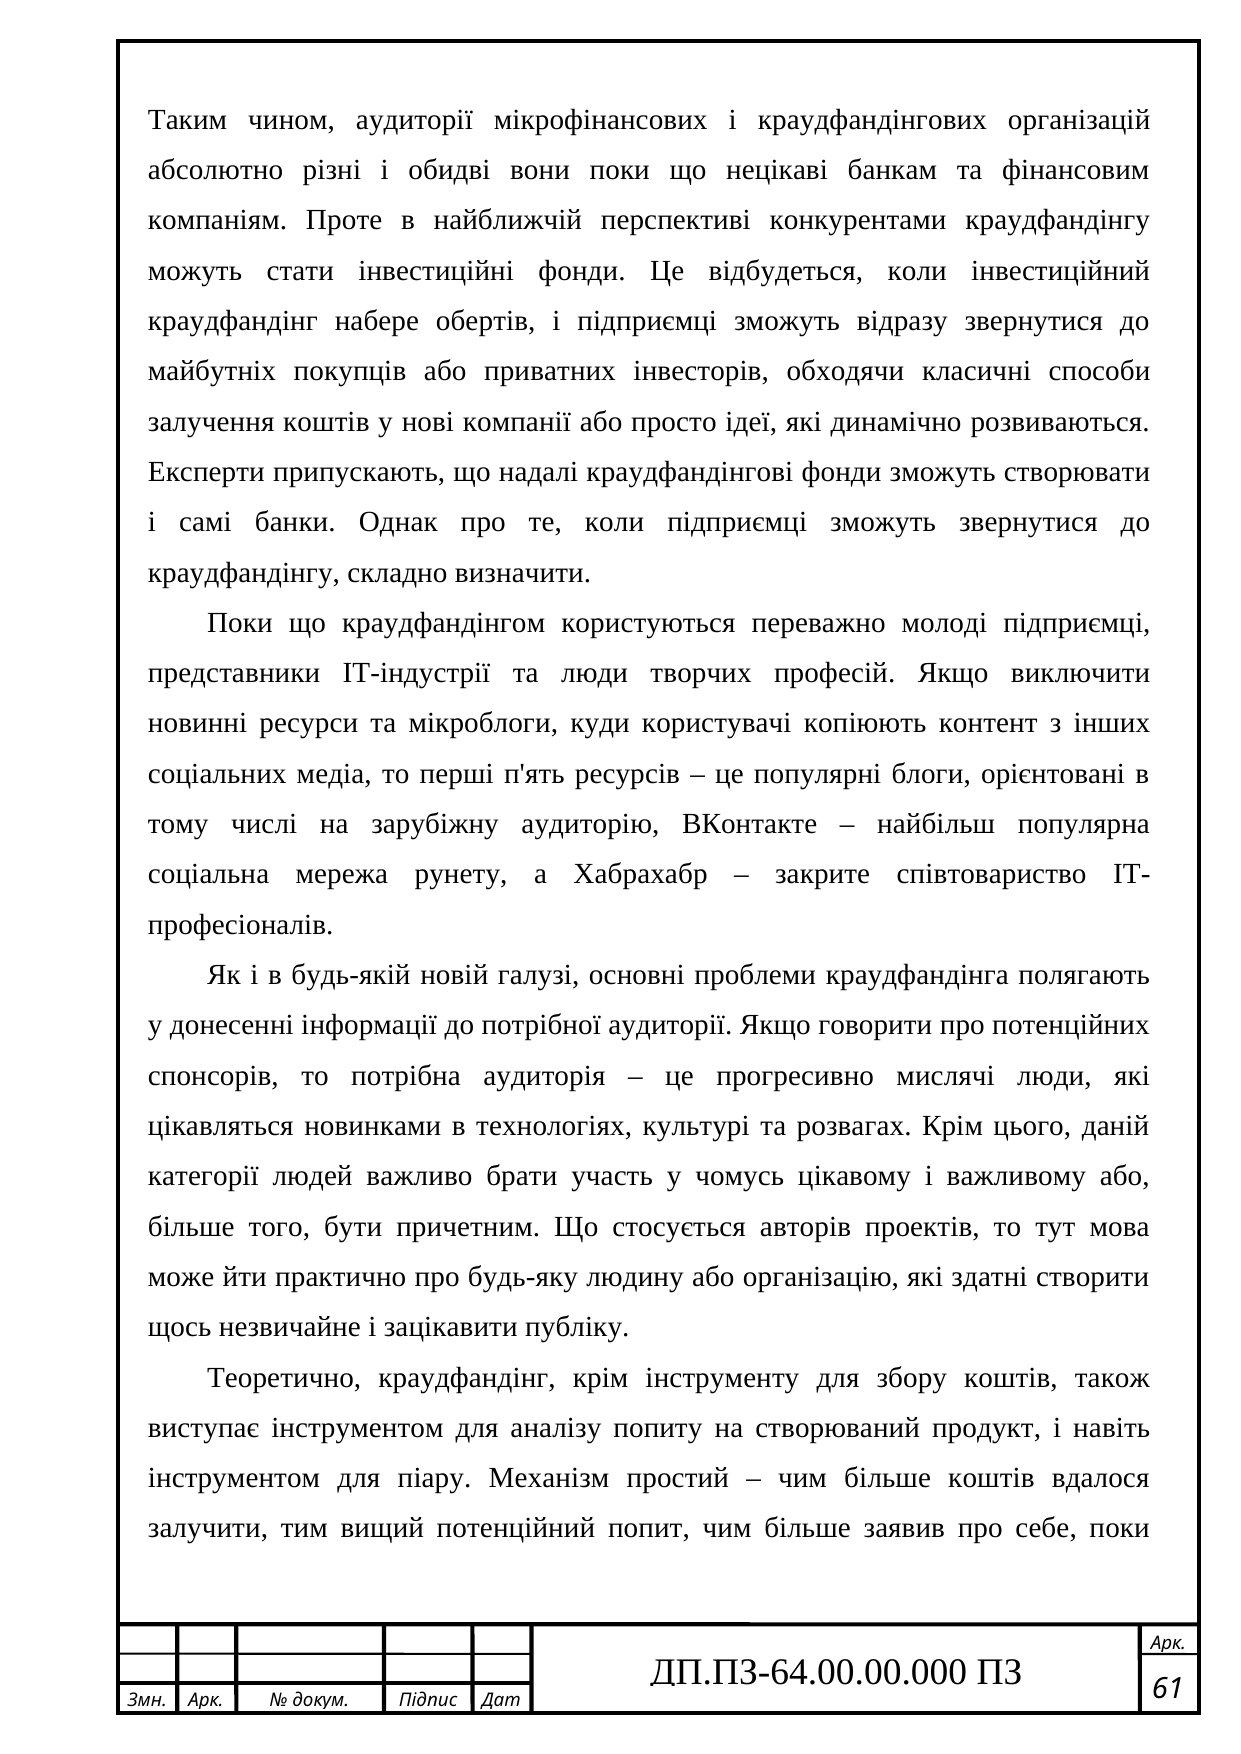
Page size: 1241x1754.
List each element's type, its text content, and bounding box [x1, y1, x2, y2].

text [148, 1360, 1152, 1544]
text Поки що краудфандінгом користуються переважно молоді підприємці, представники IT-індустрії та люди творчих професій. Якщо виключити новинні ресурси та мікроблоги, куди користувачі копіюють контент з інших соціальних медіа, то перші п'ять ресурсів – це популярні блоги, орієнтовані в тому числі на зарубіжну аудиторію, ВКонтакте – найбільш популярна соціальна мережа рунету, а Хабрахабр – закрите співтовариство IT-професіоналів. [148, 605, 1152, 940]
text Як і в будь-якій новій галузі, основні проблеми краудфандінга полягають у донесенні інформації до потрібної аудиторії. Якщо говорити про потенційних спонсорів, то потрібна аудиторія – це прогресивно мислячі люди, які цікавляться новинками в технологіях, культурі та розвагах. Крім цього, даній категорії людей важливо брати участь у чомусь цікавому і важливому або, більше того, бути причетним. Що стосується авторів проектів, то тут мова може йти практично про будь-яку людину або організацію, які здатні створити щось незвичайне і зацікавити публіку. [148, 957, 1152, 1343]
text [148, 102, 1152, 588]
